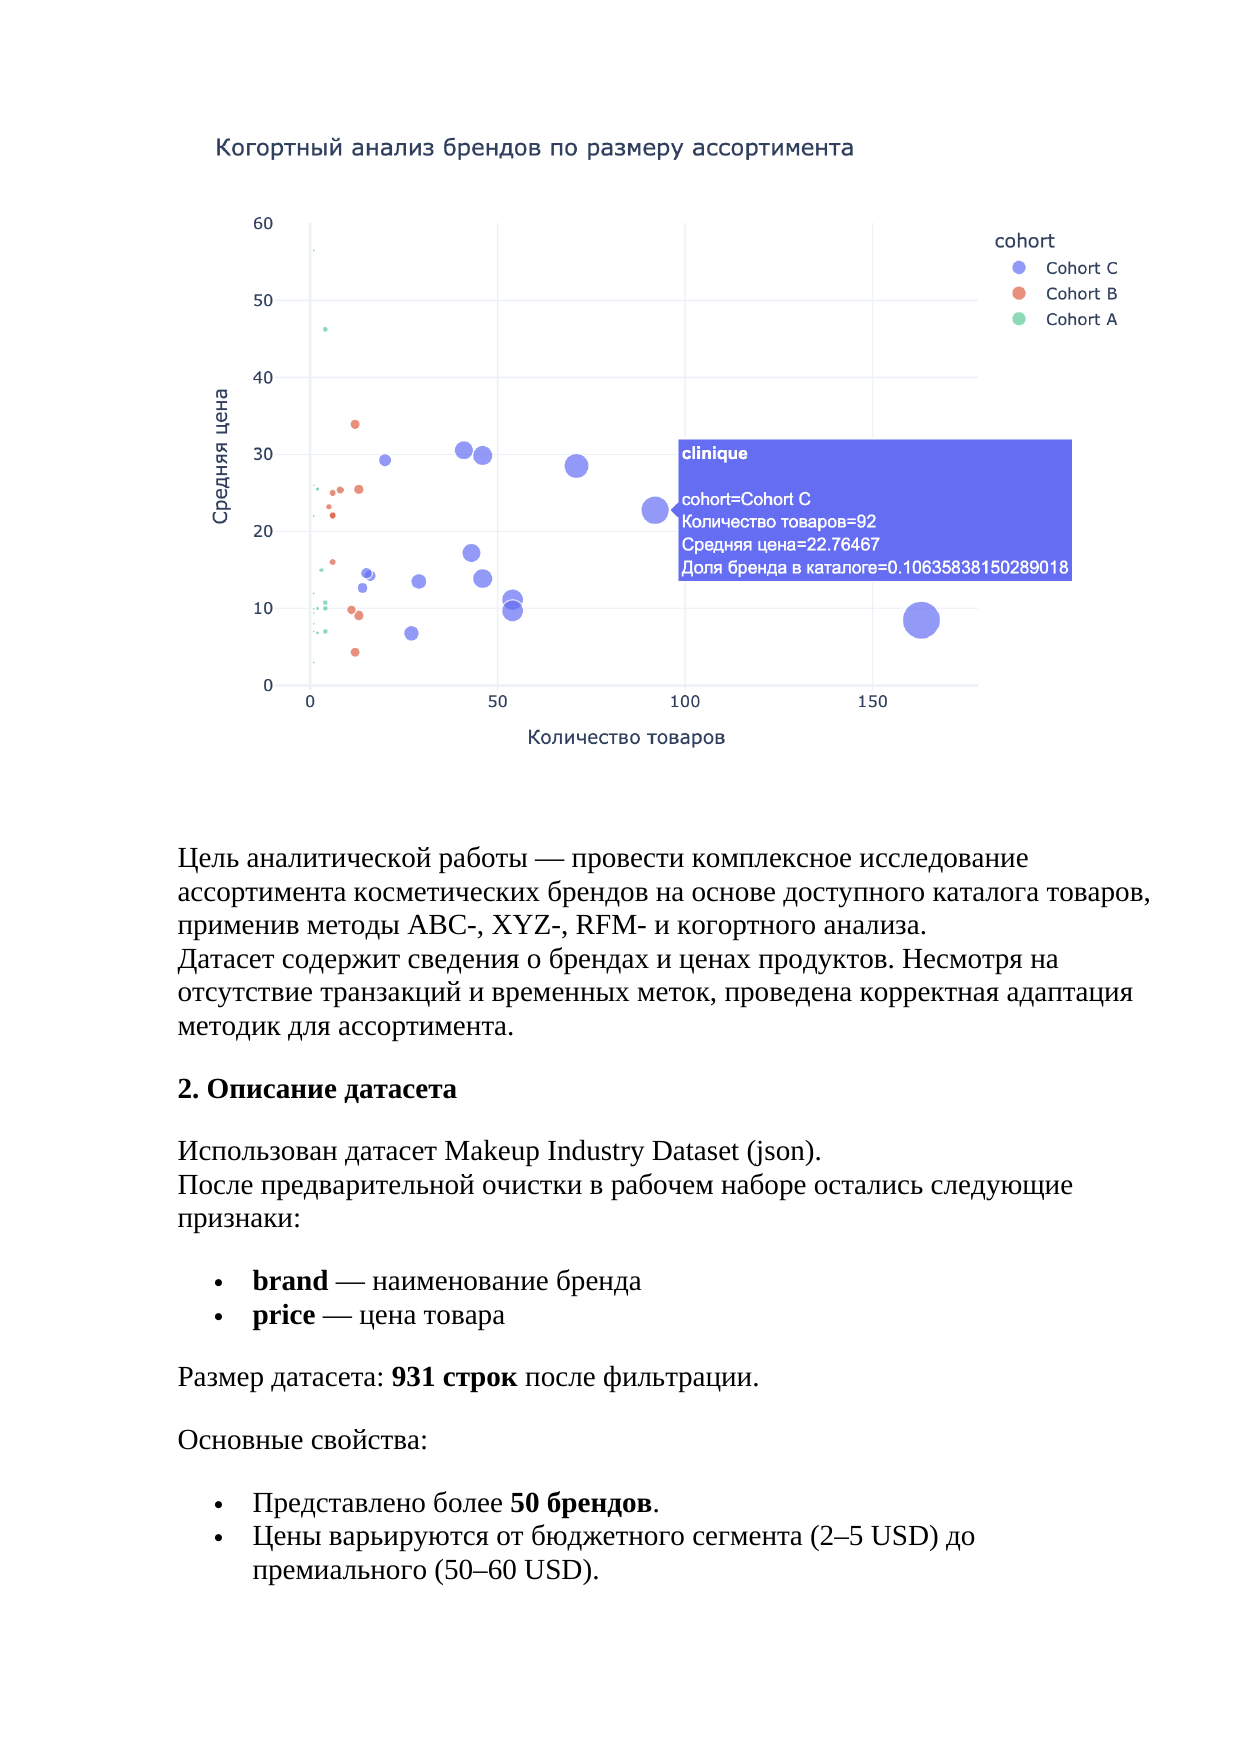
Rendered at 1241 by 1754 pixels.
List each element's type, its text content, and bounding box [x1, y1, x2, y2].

text Размер датасета: 931 строк после фильтрации. [177, 1359, 1152, 1393]
list brand — наименование бренда [215, 1263, 1152, 1297]
text Основные свойства: [177, 1422, 1152, 1456]
picture [177, 118, 1152, 778]
list Цены варьируются от бюджетного сегмента (2–5 USD) до премиального (50–60 USD). [215, 1518, 1152, 1586]
text Использован датасет Makeup Industry Dataset (json). После предварительной очистки в рабочем наборе остались следующие признаки: [177, 1133, 1152, 1234]
text 2. Описание датасета [177, 1071, 1152, 1104]
list Представлено более 50 брендов. [215, 1485, 1152, 1518]
text Цель аналитической работы — провести комплексное исследование ассортимента косметических брендов на основе доступного каталога товаров, применив методы ABC-, XYZ-, RFM- и когортного анализа. Датасет содержит сведения о брендах и ценах продуктов. Несмотря на отсутствие транзакций и временных меток, проведена корректная адаптация методик для ассортимента. [177, 840, 1152, 1042]
list price — цена товара [215, 1297, 1152, 1330]
